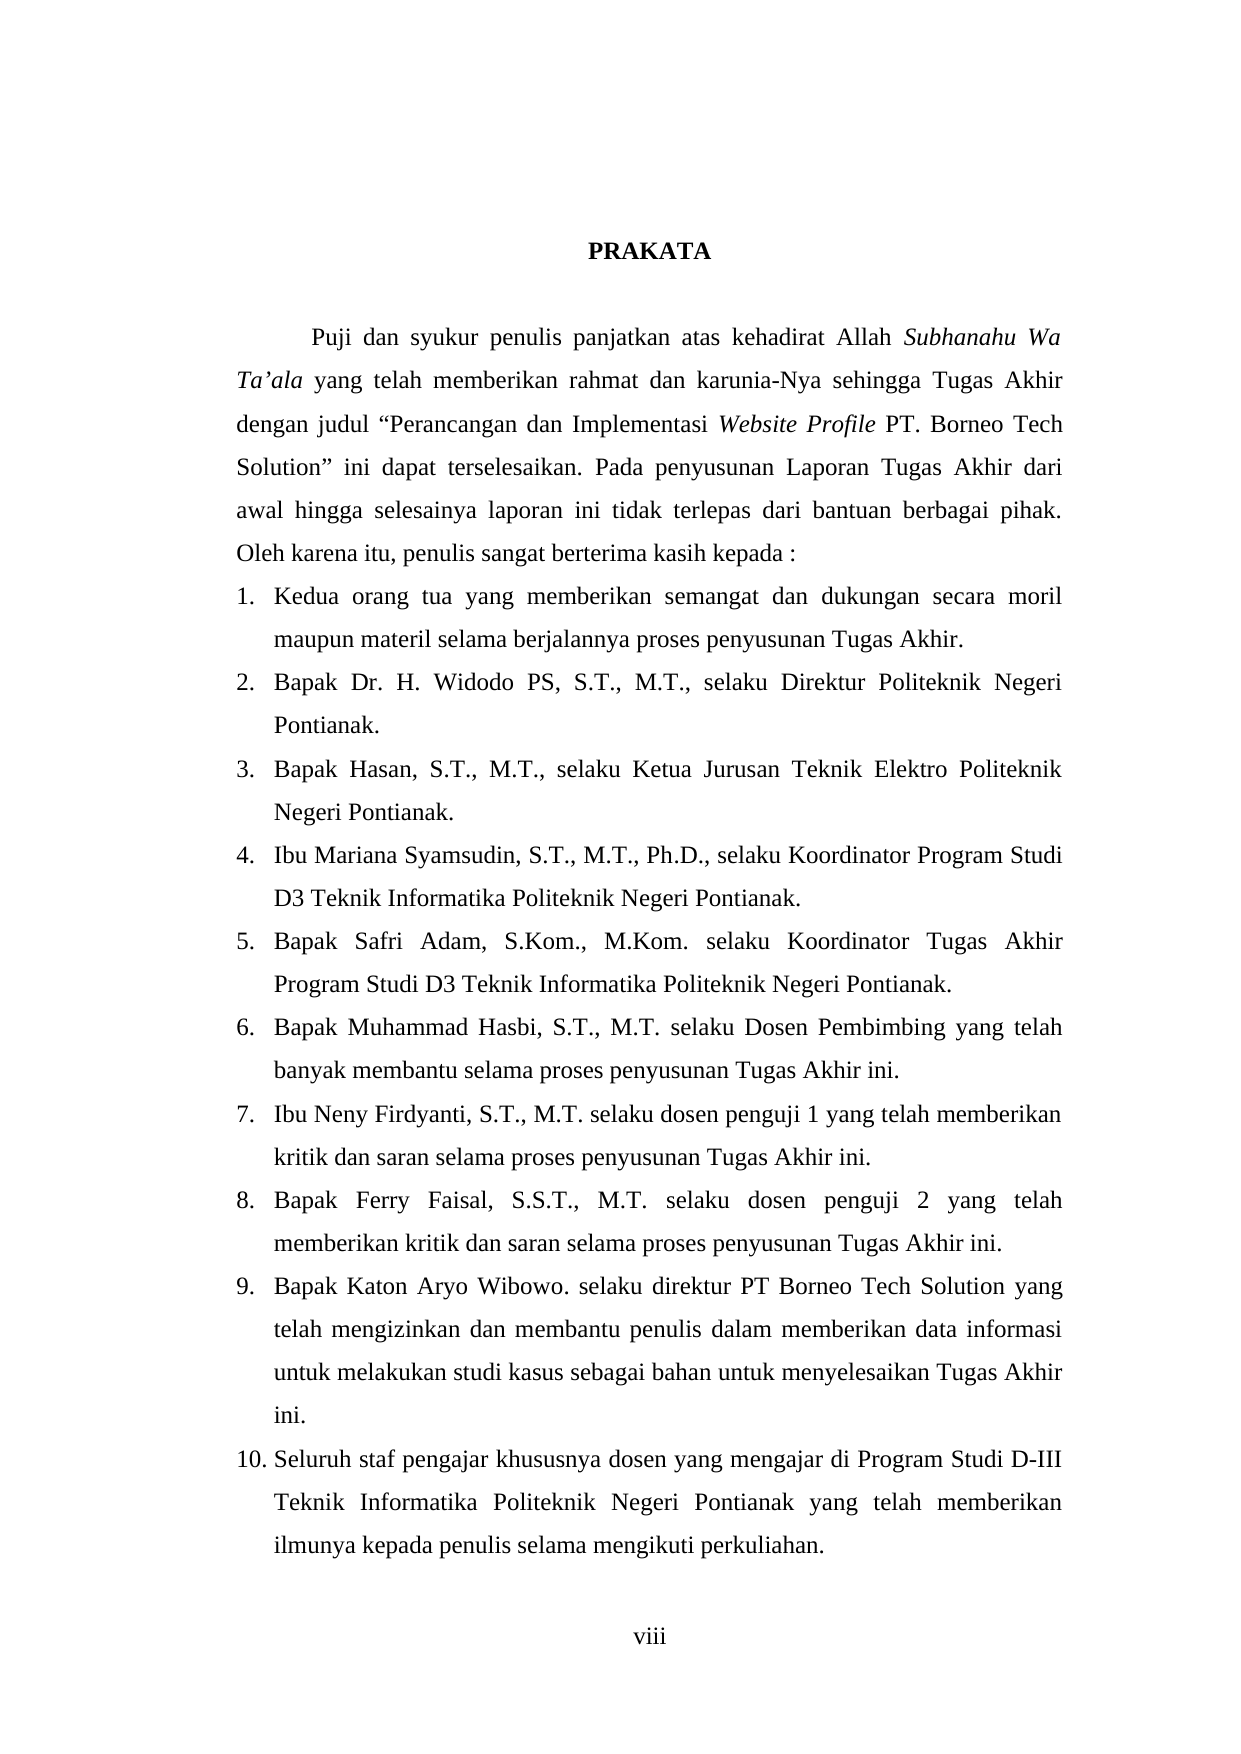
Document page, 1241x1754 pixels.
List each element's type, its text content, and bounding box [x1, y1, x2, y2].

subtitle PRAKATA [236, 236, 1063, 265]
list Bapak Muhammad Hasbi, S.T., M.T. selaku Dosen Pembimbing yang telah banyak membantu selama proses penyusunan Tugas Akhir ini. [236, 1012, 1063, 1084]
list Bapak Dr. H. Widodo PS, S.T., M.T., selaku Direktur Politeknik Negeri Pontianak. [236, 667, 1063, 739]
list Ibu Mariana Syamsudin, S.T., M.T., Ph.D., selaku Koordinator Program Studi D3 Teknik Informatika Politeknik Negeri Pontianak. [236, 840, 1063, 912]
list Bapak Ferry Faisal, S.S.T., M.T. selaku dosen penguji 2 yang telah memberikan kritik dan saran selama proses penyusunan Tugas Akhir ini. [236, 1185, 1063, 1257]
list Kedua orang tua yang memberikan semangat dan dukungan secara moril maupun materil selama berjalannya proses penyusunan Tugas Akhir. [236, 581, 1063, 653]
list Bapak Safri Adam, S.Kom., M.Kom. selaku Koordinator Tugas Akhir Program Studi D3 Teknik Informatika Politeknik Negeri Pontianak. [236, 926, 1063, 998]
list Seluruh staf pengajar khususnya dosen yang mengajar di Program Studi D-III Teknik Informatika Politeknik Negeri Pontianak yang telah memberikan ilmunya kepada penulis selama mengikuti perkuliahan. [236, 1444, 1063, 1559]
list Bapak Hasan, S.T., M.T., selaku Ketua Jurusan Teknik Elektro Politeknik Negeri Pontianak. [236, 754, 1063, 826]
list Ibu Neny Firdyanti, S.T., M.T. selaku dosen penguji 1 yang telah memberikan kritik dan saran selama proses penyusunan Tugas Akhir ini. [236, 1099, 1063, 1171]
list Bapak Katon Aryo Wibowo. selaku direktur PT Borneo Tech Solution yang telah mengizinkan dan membantu penulis dalam memberikan data informasi untuk melakukan studi kasus sebagai bahan untuk menyelesaikan Tugas Akhir ini. [236, 1271, 1063, 1429]
text Puji dan syukur penulis panjatkan atas kehadirat Allah Subhanahu Wa Ta’ala yang telah memberikan rahmat dan karunia-Nya sehingga Tugas Akhir dengan judul “Perancangan dan Implementasi Website Profile PT. Borneo Tech Solution” ini dapat terselesaikan. Pada penyusunan Laporan Tugas Akhir dari awal hingga selesainya laporan ini tidak terlepas dari bantuan berbagai pihak. Oleh karena itu, penulis sangat berterima kasih kepada : [236, 322, 1063, 567]
